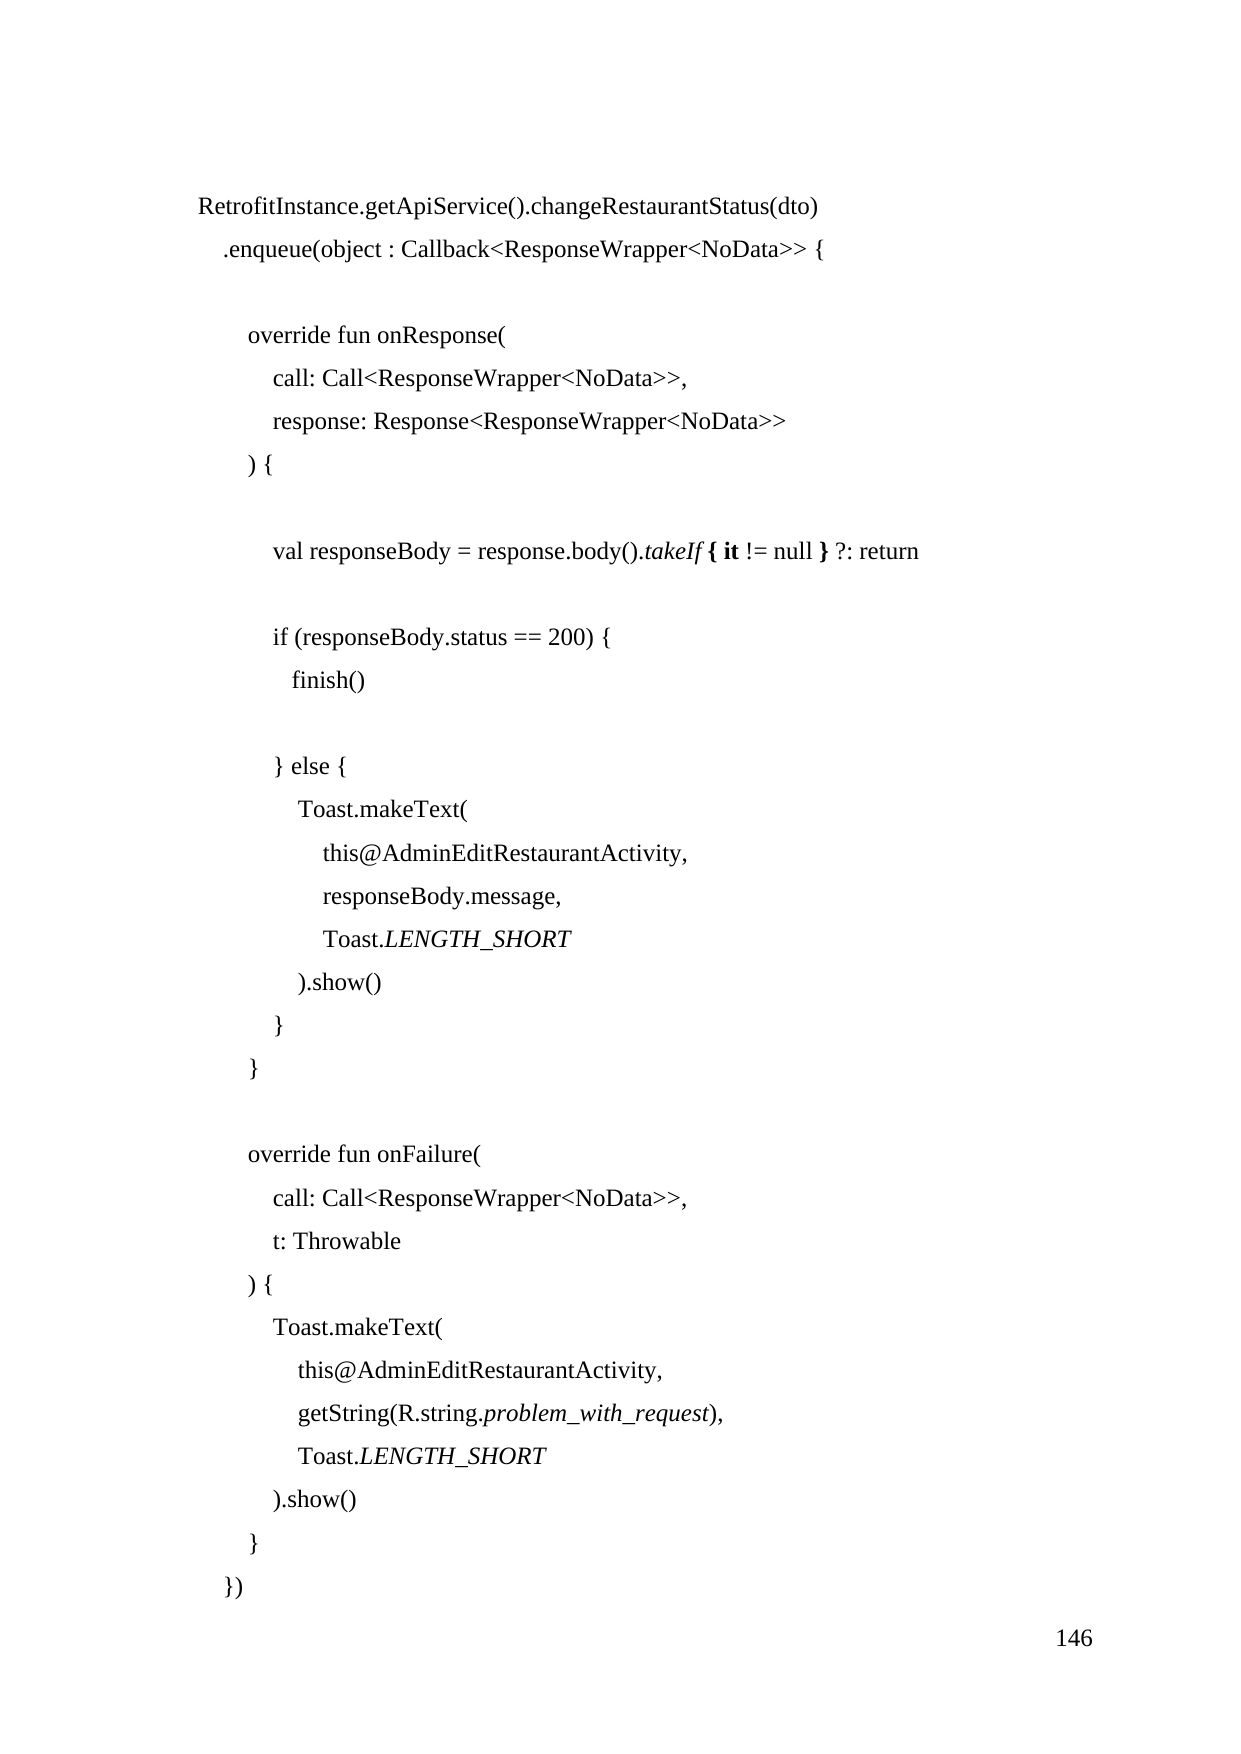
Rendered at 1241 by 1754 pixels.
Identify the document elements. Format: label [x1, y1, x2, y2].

text [148, 148, 1093, 1599]
